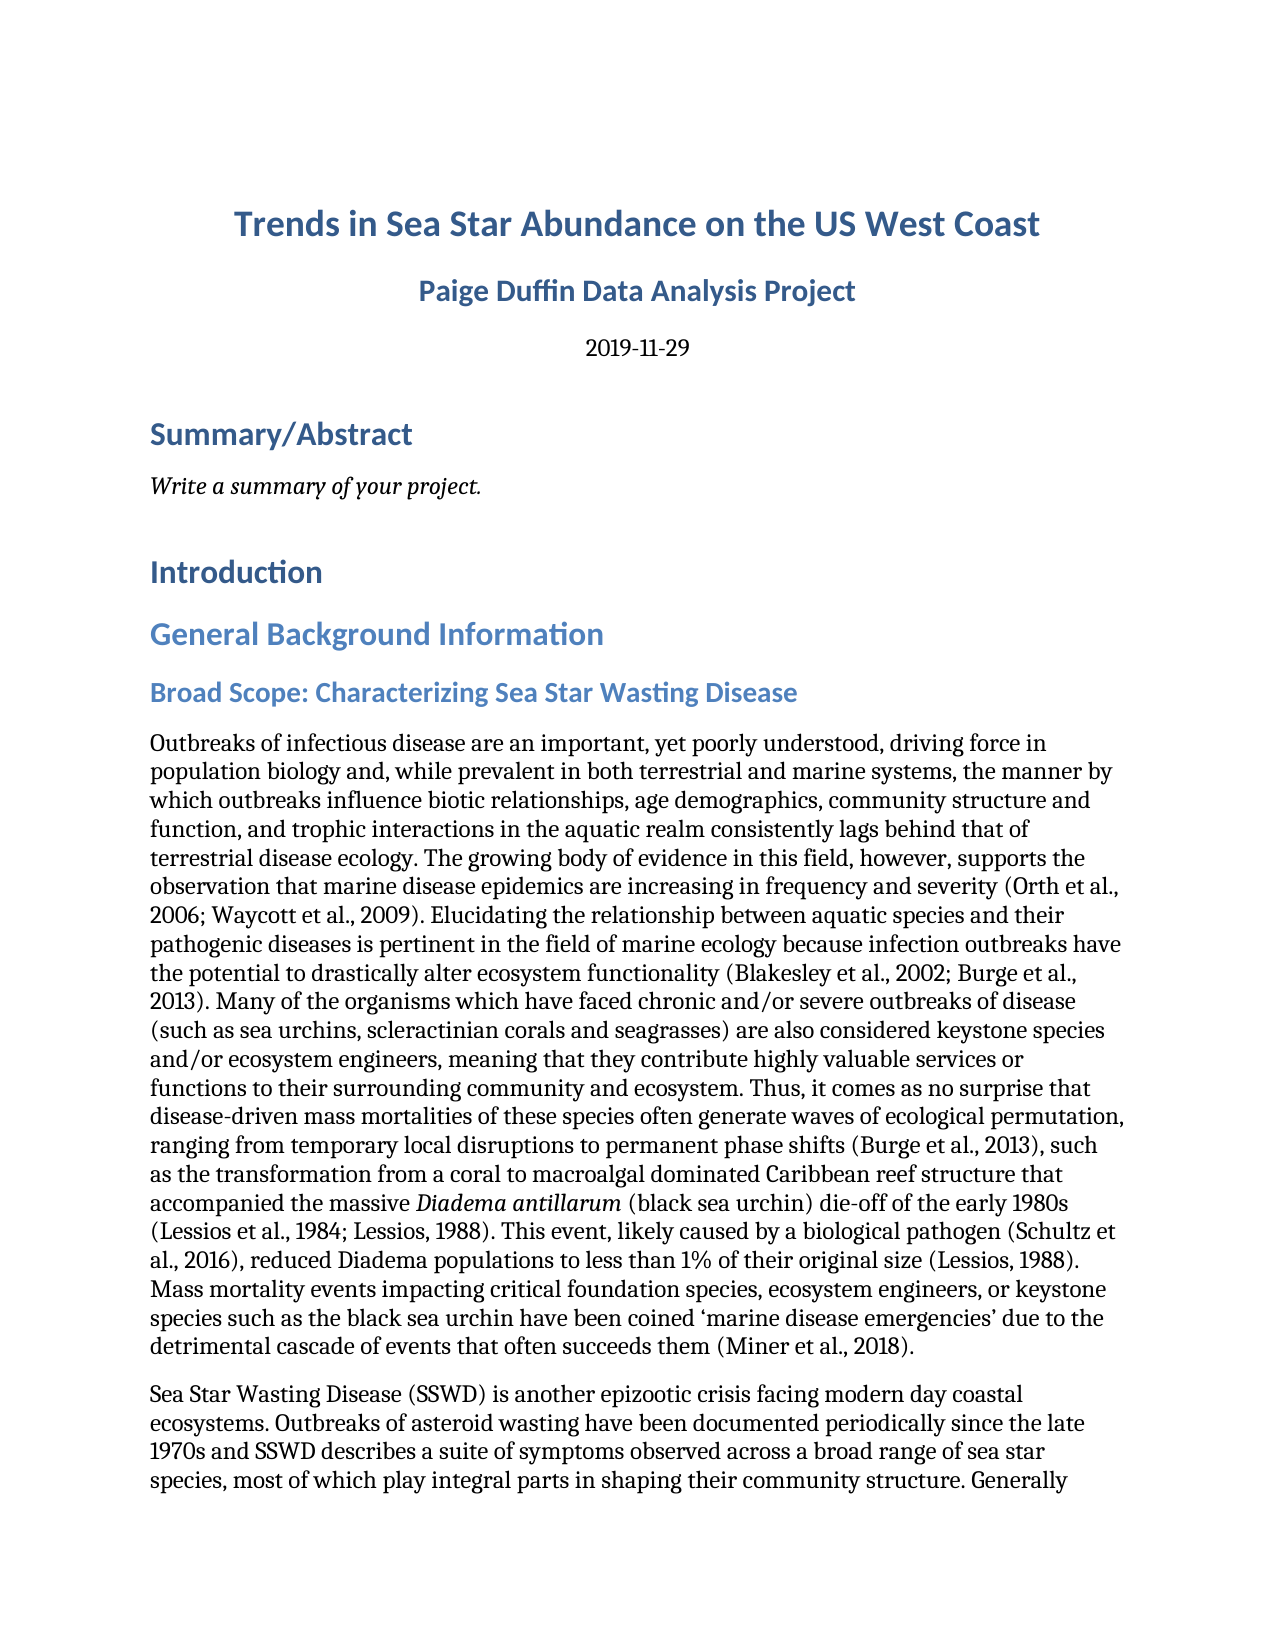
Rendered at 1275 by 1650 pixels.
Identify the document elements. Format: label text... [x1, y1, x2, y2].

subtitle General Background Information [150, 612, 1125, 653]
subtitle Broad Scope: Characterizing Sea Star Wasting Disease [150, 674, 1125, 710]
text 2019-11-29 [150, 334, 1125, 363]
title Trends in Sea Star Abundance on the US West Coast [150, 200, 1125, 246]
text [150, 1380, 1125, 1495]
subtitle Introduction [150, 551, 1125, 592]
text Write a summary of your project. [150, 472, 1125, 501]
text Outbreaks of infectious disease are an important, yet poorly understood, driving force in population biology and, while prevalent in both terrestrial and marine systems, the manner by which outbreaks influence biotic relationships, age demographics, community structure and function, and trophic interactions in the aquatic realm consistently lags behind that of terrestrial disease ecology. The growing body of evidence in this field, however, supports the observation that marine disease epidemics are increasing in frequency and severity (Orth et al., 2006; Waycott et al., 2009). Elucidating the relationship between aquatic species and their pathogenic diseases is pertinent in the field of marine ecology because infection outbreaks have the potential to drastically alter ecosystem functionality (Blakesley et al., 2002; Burge et al., 2013). Many of the organisms which have faced chronic and/or severe outbreaks of disease (such as sea urchins, scleractinian corals and seagrasses) are also considered keystone species and/or ecosystem engineers, meaning that they contribute highly valuable services or functions to their surrounding community and ecosystem. Thus, it comes as no surprise that disease-driven mass mortalities of these species often generate waves of ecological permutation, ranging from temporary local disruptions to permanent phase shifts (Burge et al., 2013), such as the transformation from a coral to macroalgal dominated Caribbean reef structure that accompanied the massive Diadema antillarum (black sea urchin) die-off of the early 1980s (Lessios et al., 1984; Lessios, 1988). This event, likely caused by a biological pathogen (Schultz et al., 2016), reduced Diadema populations to less than 1% of their original size (Lessios, 1988). Mass mortality events impacting critical foundation species, ecosystem engineers, or keystone species such as the black sea urchin have been coined ‘marine disease emergencies’ due to the detrimental cascade of events that often succeeds them (Miner et al., 2018). [150, 728, 1125, 1361]
subtitle Summary/Abstract [150, 413, 1125, 453]
subtitle Paige Duffin Data Analysis Project [150, 271, 1125, 309]
